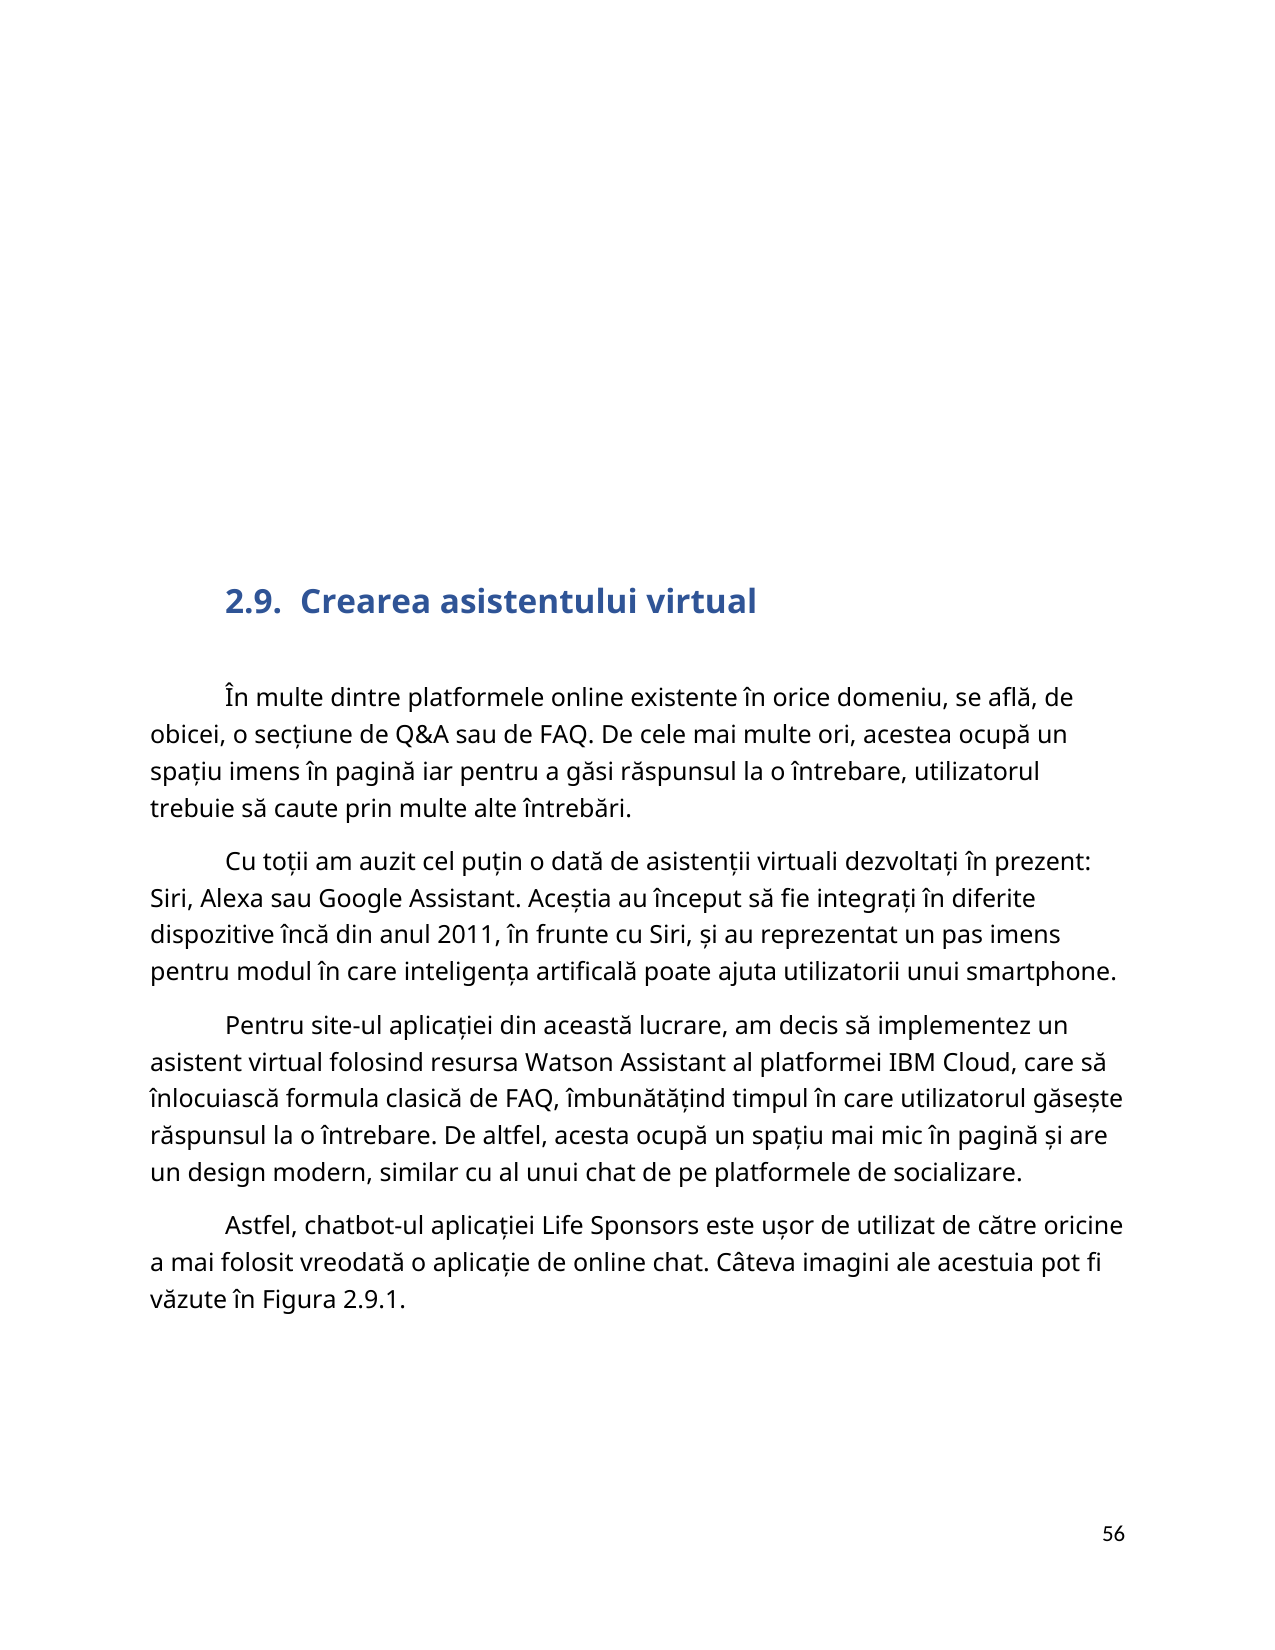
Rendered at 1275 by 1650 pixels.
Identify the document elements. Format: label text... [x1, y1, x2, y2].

text Astfel, chatbot-ul aplicației Life Sponsors este ușor de utilizat de către oricine a mai folosit vreodată o aplicație de online chat. Câteva imagini ale acestuia pot fi văzute în Figura 2.9.1. [150, 1208, 1125, 1316]
text În multe dintre platformele online existente în orice domeniu, se află, de obicei, o secțiune de Q&A sau de FAQ. De cele mai multe ori, acestea ocupă un spațiu imens în pagină iar pentru a găsi răspunsul la o întrebare, utilizatorul trebuie să caute prin multe alte întrebări. [150, 680, 1125, 824]
text Cu toții am auzit cel puțin o dată de asistenții virtuali dezvoltați în prezent: Siri, Alexa sau Google Assistant. Aceștia au început să fie integrați în diferite dispozitive încă din anul 2011, în frunte cu Siri, și au reprezentat un pas imens pentru modul în care inteligența artificală poate ajuta utilizatorii unui smartphone. [150, 844, 1125, 988]
subtitle Crearea asistentului virtual [225, 577, 1125, 623]
text Pentru site-ul aplicației din această lucrare, am decis să implementez un asistent virtual folosind resursa Watson Assistant al platformei IBM Cloud, care să înlocuiască formula clasică de FAQ, îmbunătățind timpul în care utilizatorul găsește răspunsul la o întrebare. De altfel, acesta ocupă un spațiu mai mic în pagină și are un design modern, similar cu al unui chat de pe platformele de socializare. [150, 1007, 1125, 1188]
